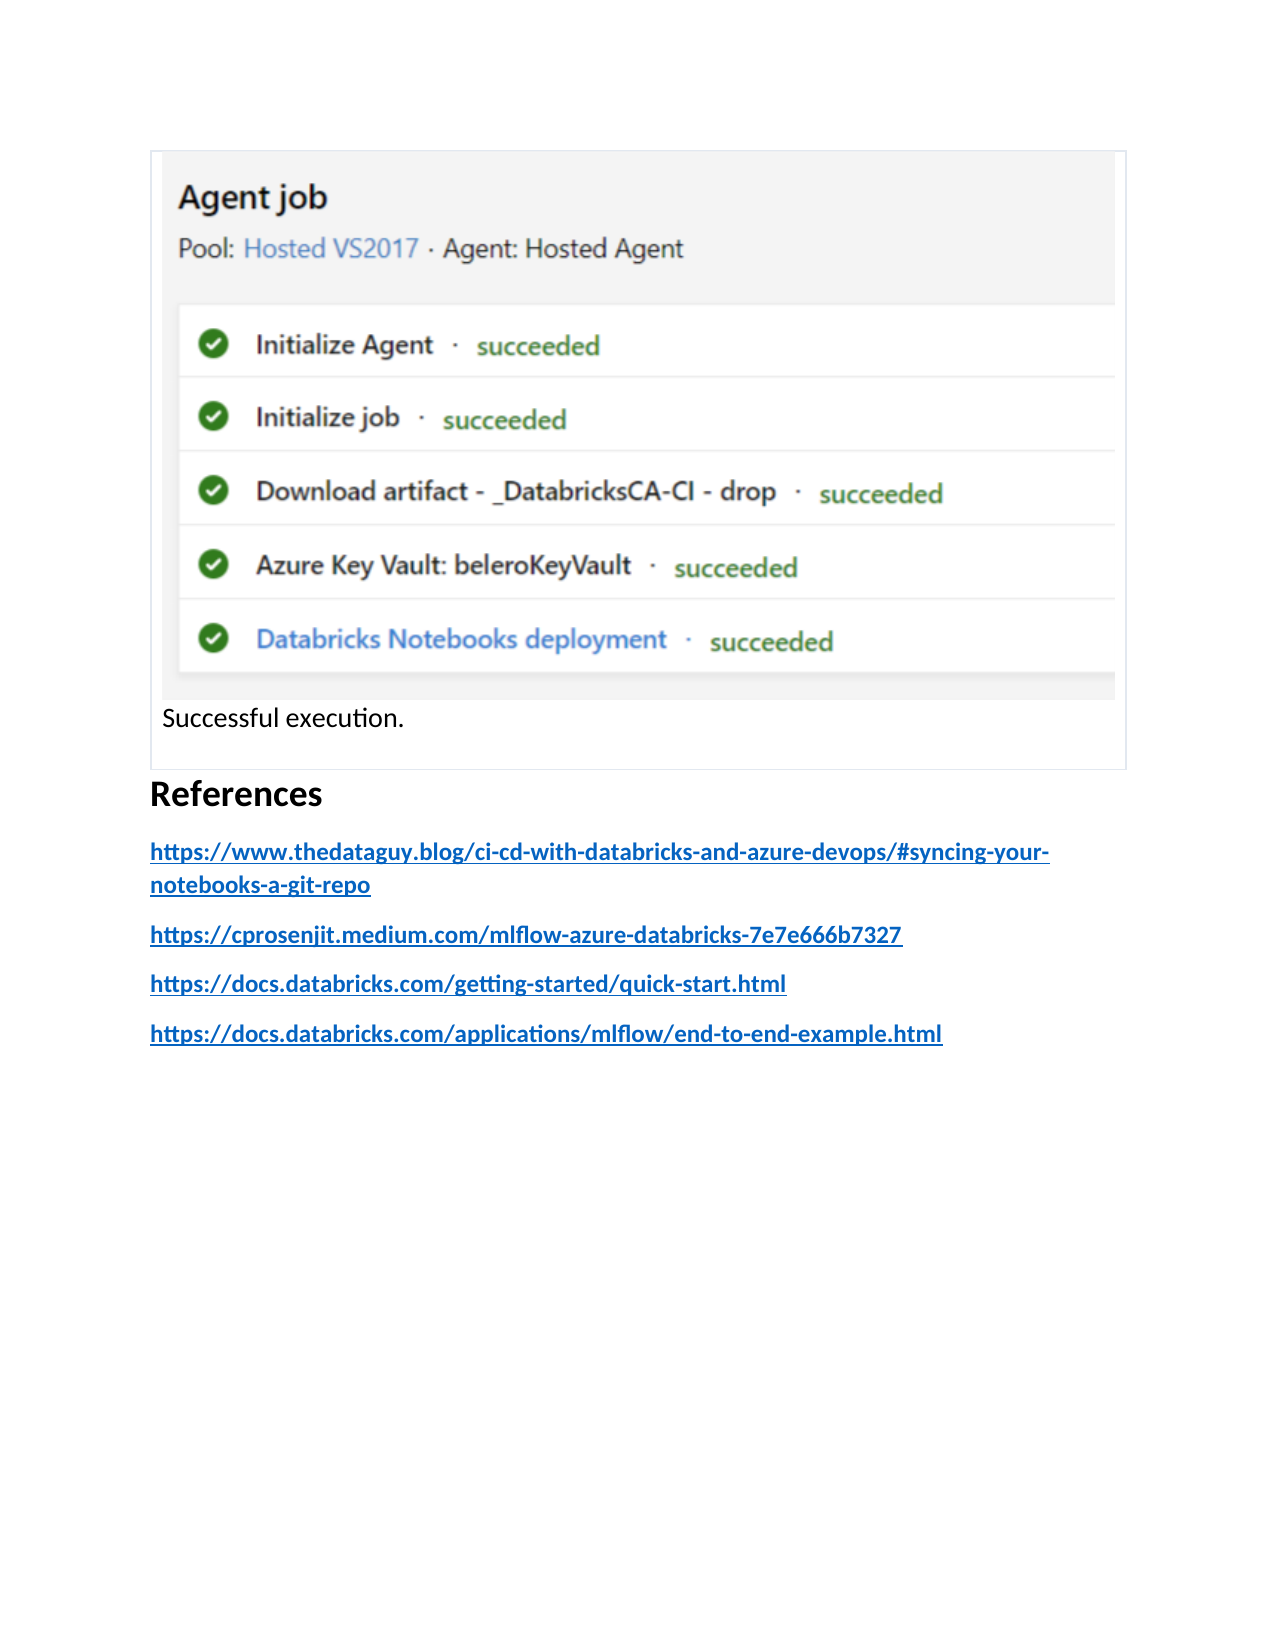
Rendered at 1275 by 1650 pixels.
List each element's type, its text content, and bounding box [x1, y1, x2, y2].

table_header A Databricks workspace: You can follow below link if you need to create one. https://docs.microsoft.com/en-us/azure/databricks/scenarios/quickstart-create-databricks-workspace-portal?tabs=azure-portal An Azure DevOps project / Repo: See see below link on how to create a new Azure DevOps project and repository. https://docs.microsoft.com/en-us/azure/devops/organizations/projects/create-project?view=azure-devops&tabs=preview-page&viewFallbackFrom=vsts A Sample notebook we can use for our CI/CD example: Below link will guide you through creating a sample notebook if you need. https://docs.microsoft.com/en-us/azure/databricks/scenarios/databricks-extract-load-sql-data-warehouse Binding your DevOps Project Next, you will need to configure your Azure Databricks workspace to use Azure DevOps which is explained in this link: https://docs.microsoft.com/en-us/azure/databricks/notebooks/azure-devops-services-version-control Syncing your notebooks a Git Repo Refer above topic(Linking Databricks Notebook to GIT). Creating a new build pipeline Pressing "Continue" will bring you to the template selection screen. The pipeline we're building involves pulling the changes from the master branch and building a drop artifact which will then be used to push to Azure Databricks in the CD part. Knowing this, pick "Empty job". Name your build pipeline ADBDemo-CI and pick Hosted VS2017 pool. Next, you will click on the "+" sign next to "Agent job 1" which will bring up the list of tasks available to you. Search and add "Publish Build Artifacts". Once added, click on the added task and your screen should now look like this: A few things of importance to note on this screen; the Path to publish and the Artifact name. The task selected will pull artifacts from your Git repository and create a package which will be used by our release pipeline. The Path to publish indicates which folder in your git repository you would like to include in your build. Clicking on the ellipsis will let you browse your repository and pick a folder. The Artifact name identifies the name of the package you will use in the release pipeline. You can keep it as "drop" for simplicity. Queuing your build Once you've defined your build pipeline, it's time to queue it so that it can be built. This is done by selecting the "Save & queue" or the "Queue" options. Doing so will ask you save and commit your changes to the build pipeline. After submitting your build to the queue, you can monitor the progress by clicking the # item on the top left as per the following Once completed you should see green check marks on all the steps Completed build. Viewing the content of the build You can inspect the content of your build by clicking the "Artifact" blue button on the top right. Doing so will allow you the browse the content like so: Building the release pipeline Now that we have a build created, lets setup the delivery portion of the CI/CD. In order to do this, you will go back to the "Pipelines" menu and select "Release" and then "new release pipeline". Like before, you will select an empty template. Once that is done, you will need to configure 2 sections; artifacts and stages. In Microsoft documentation, an artifact is described as a deployable component of your application. It is typically produced through a Continuous Integration or a build pipeline and a stage is described as a logical and independent entity that represents where you want to deploy a release generated from a release pipeline. Again, for simplicity, we'll create 1 stage; let's call it DEV. If done right, your screen should look like this: Setup up a new stage. Configuring Artifact Before configuring the stage, we need to specify the artifacts that will be used for this pipeline. This can be done by click "+ Add" in the artifact block and specifying the following: Configuring Stage Next, we'll need to add a task to your DEV stage. This can be done by clicking on the "1 job, 0 task" link in the DEV box and then the "+" sign next to Agent job. In the search box of the add task screen, search for Databricks and you should see a task available in the marketplace called Databricks Script Deployment Task by Data Thirst. This tool will give you the option of deploying scripts, secrets and notebooks to Databricks. Go ahead and click install. Once done, you should see new tasks available to you. Select Databricks Deploy Notebook and click Add. Now we need to configure the newly added task as per: Creating the release Like before, click the "Release-#" link on the top left to see the progress. If you verify the logs and you release ran successfully, you should see green check marks all across the board. I strongly suggest you go through each steps and look at the outputs as it helps to understand what's going on behind the hood. Successful execution. [152, 152, 1125, 769]
text https://docs.databricks.com/getting-started/quick-start.html [150, 968, 1125, 999]
text References [150, 770, 1125, 816]
picture [162, 151, 1115, 700]
text https://cprosenjit.medium.com/mlflow-azure-databricks-7e7e666b7327 [150, 919, 1125, 949]
text https://www.thedataguy.blog/ci-cd-with-databricks-and-azure-devops/#syncing-your-notebooks-a-git-repo [150, 836, 1125, 900]
text https://docs.databricks.com/applications/mlflow/end-to-end-example.html [150, 1018, 1125, 1049]
